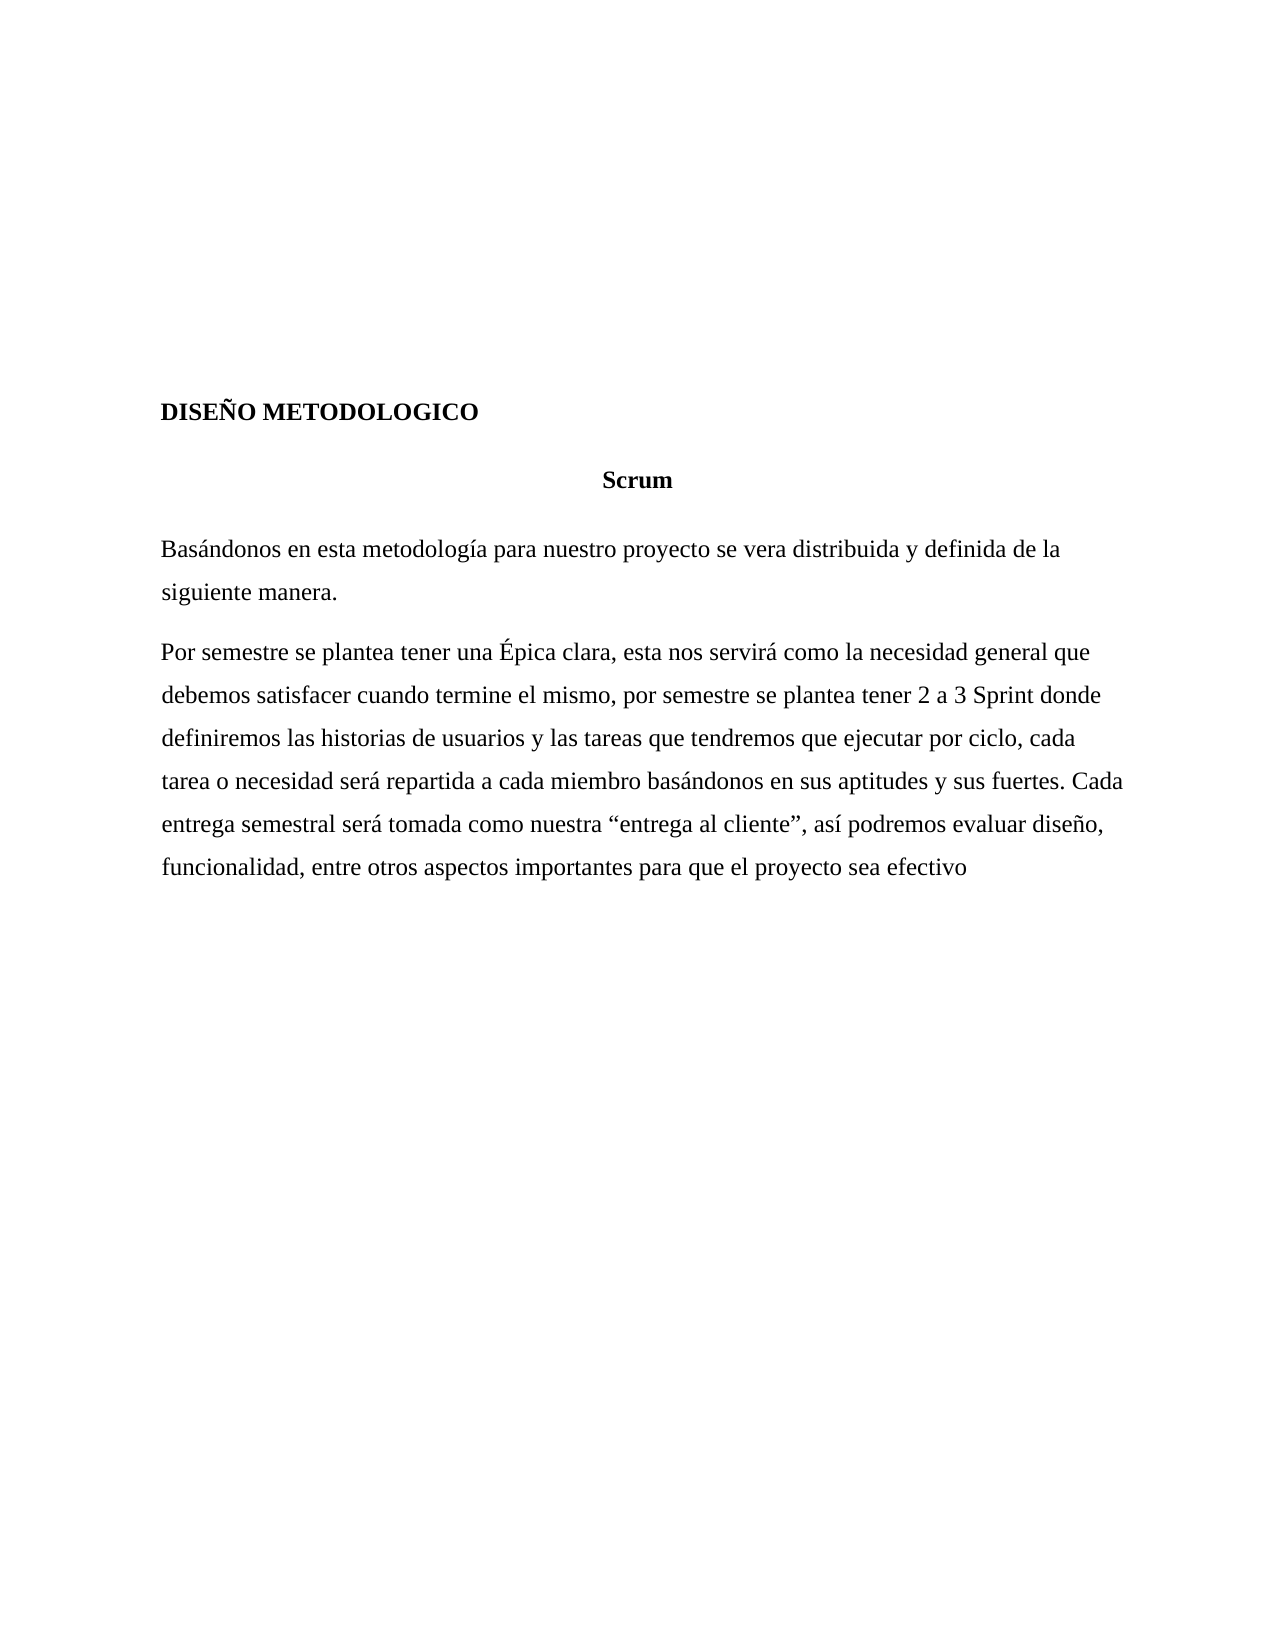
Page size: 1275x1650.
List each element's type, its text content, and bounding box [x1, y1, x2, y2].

text Por semestre se plantea tener una Épica clara, esta nos servirá como la necesidad general que debemos satisfacer cuando termine el mismo, por semestre se plantea tener 2 a 3 Sprint donde definiremos las historias de usuarios y las tareas que tendremos que ejecutar por ciclo, cada tarea o necesidad será repartida a cada miembro basándonos en sus aptitudes y sus fuertes. Cada entrega semestral será tomada como nuestra “entrega al cliente”, así podremos evaluar diseño, funcionalidad, entre otros aspectos importantes para que el proyecto sea efectivo [160, 637, 1125, 881]
text Basándonos en esta metodología para nuestro proyecto se vera distribuida y definida de la siguiente manera. [160, 534, 1125, 606]
text DISEÑO METODOLOGICO [150, 397, 1125, 426]
text Scrum [150, 466, 1125, 494]
